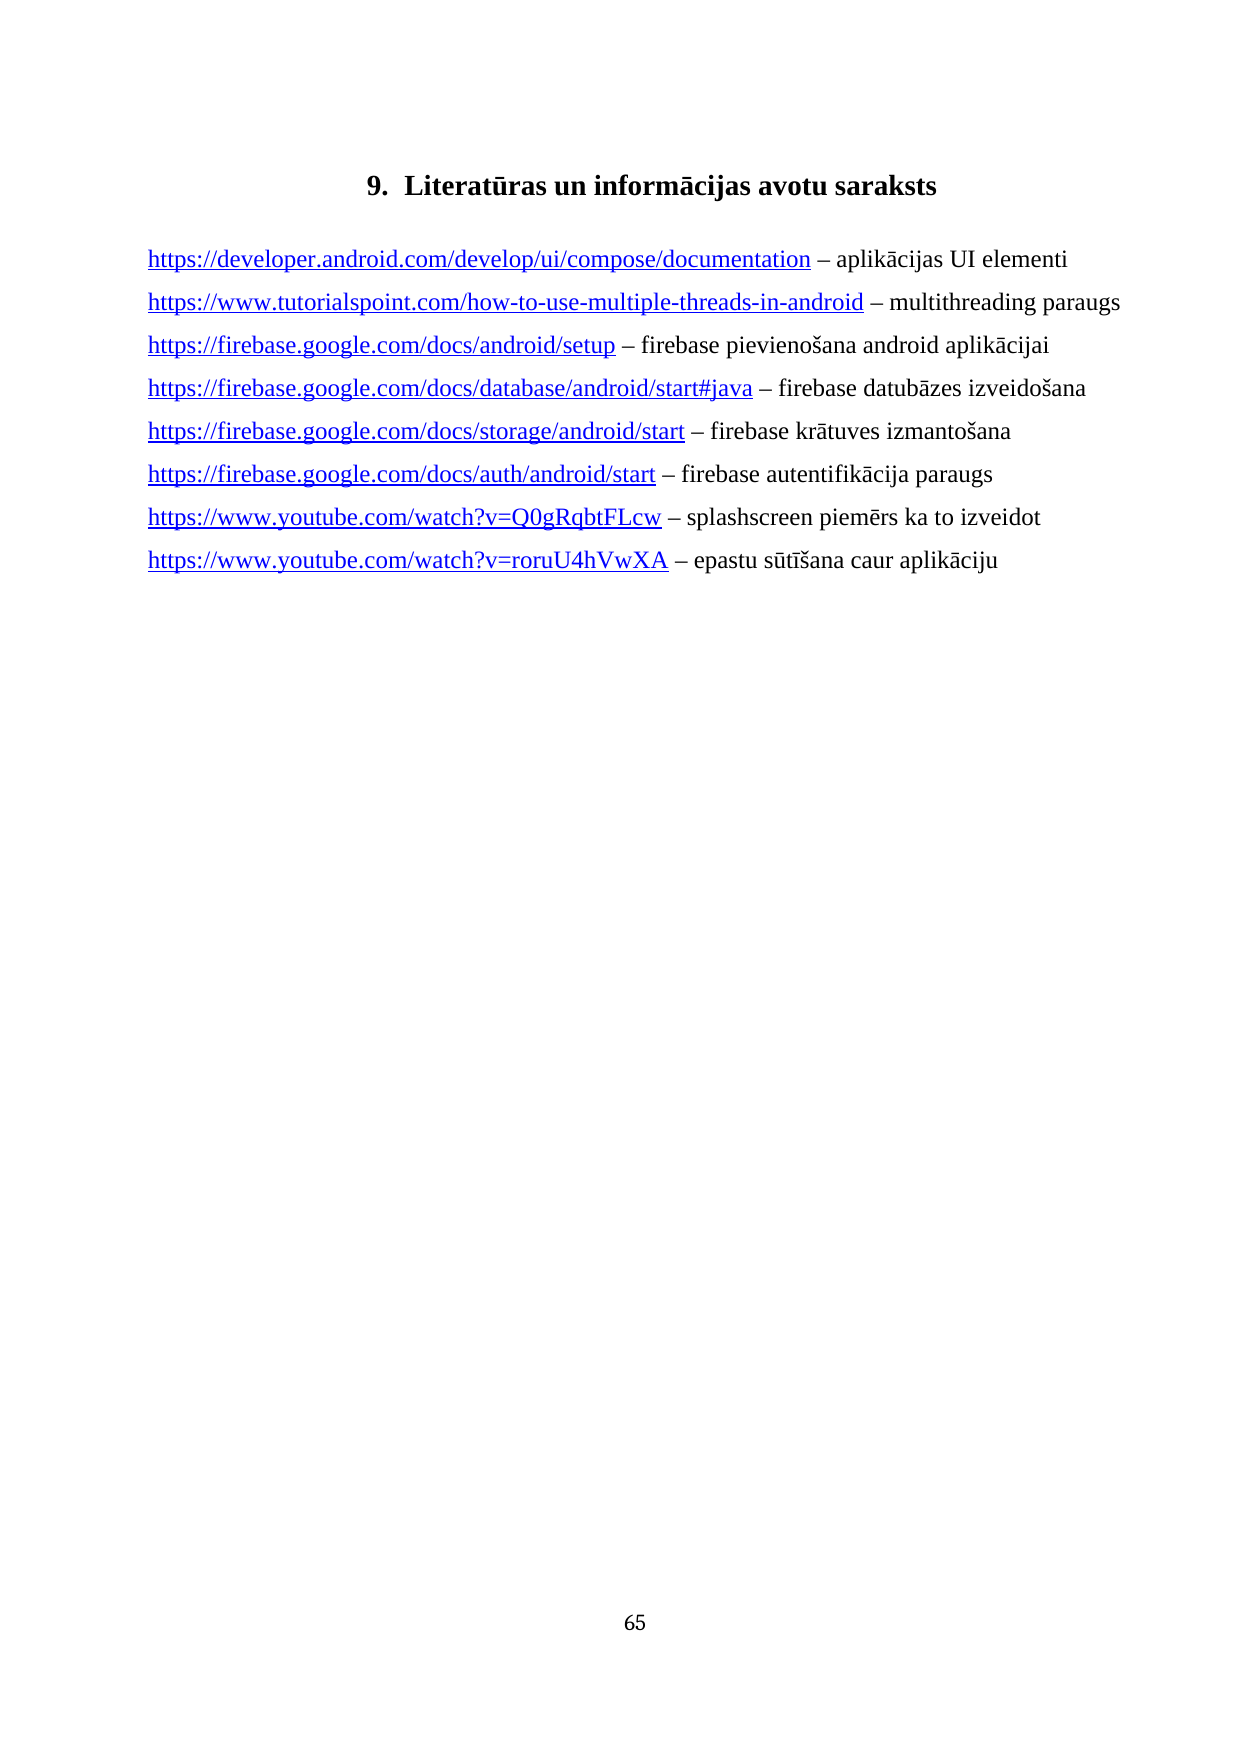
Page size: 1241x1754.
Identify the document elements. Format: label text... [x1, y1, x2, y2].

text https://firebase.google.com/docs/android/setup – firebase pievienošana android aplikācijai [148, 330, 1122, 359]
text https://firebase.google.com/docs/database/android/start#java – firebase datubāzes izveidošana [148, 373, 1122, 402]
text https://developer.android.com/develop/ui/compose/documentation – aplikācijas UI elementi [148, 244, 1122, 272]
text https://www.youtube.com/watch?v=roruU4hVwXA – epastu sūtīšana caur aplikāciju [148, 546, 1122, 574]
text https://www.tutorialspoint.com/how-to-use-multiple-threads-in-android – multithreading paraugs [148, 287, 1122, 316]
text https://firebase.google.com/docs/auth/android/start – firebase autentifikācija paraugs [148, 459, 1122, 488]
text https://firebase.google.com/docs/storage/android/start – firebase krātuves izmantošana [148, 416, 1122, 445]
text https://www.youtube.com/watch?v=Q0gRqbtFLcw – splashscreen piemērs ka to izveidot [148, 502, 1122, 531]
subtitle Literatūras un informācijas avotu saraksts [154, 168, 1149, 202]
